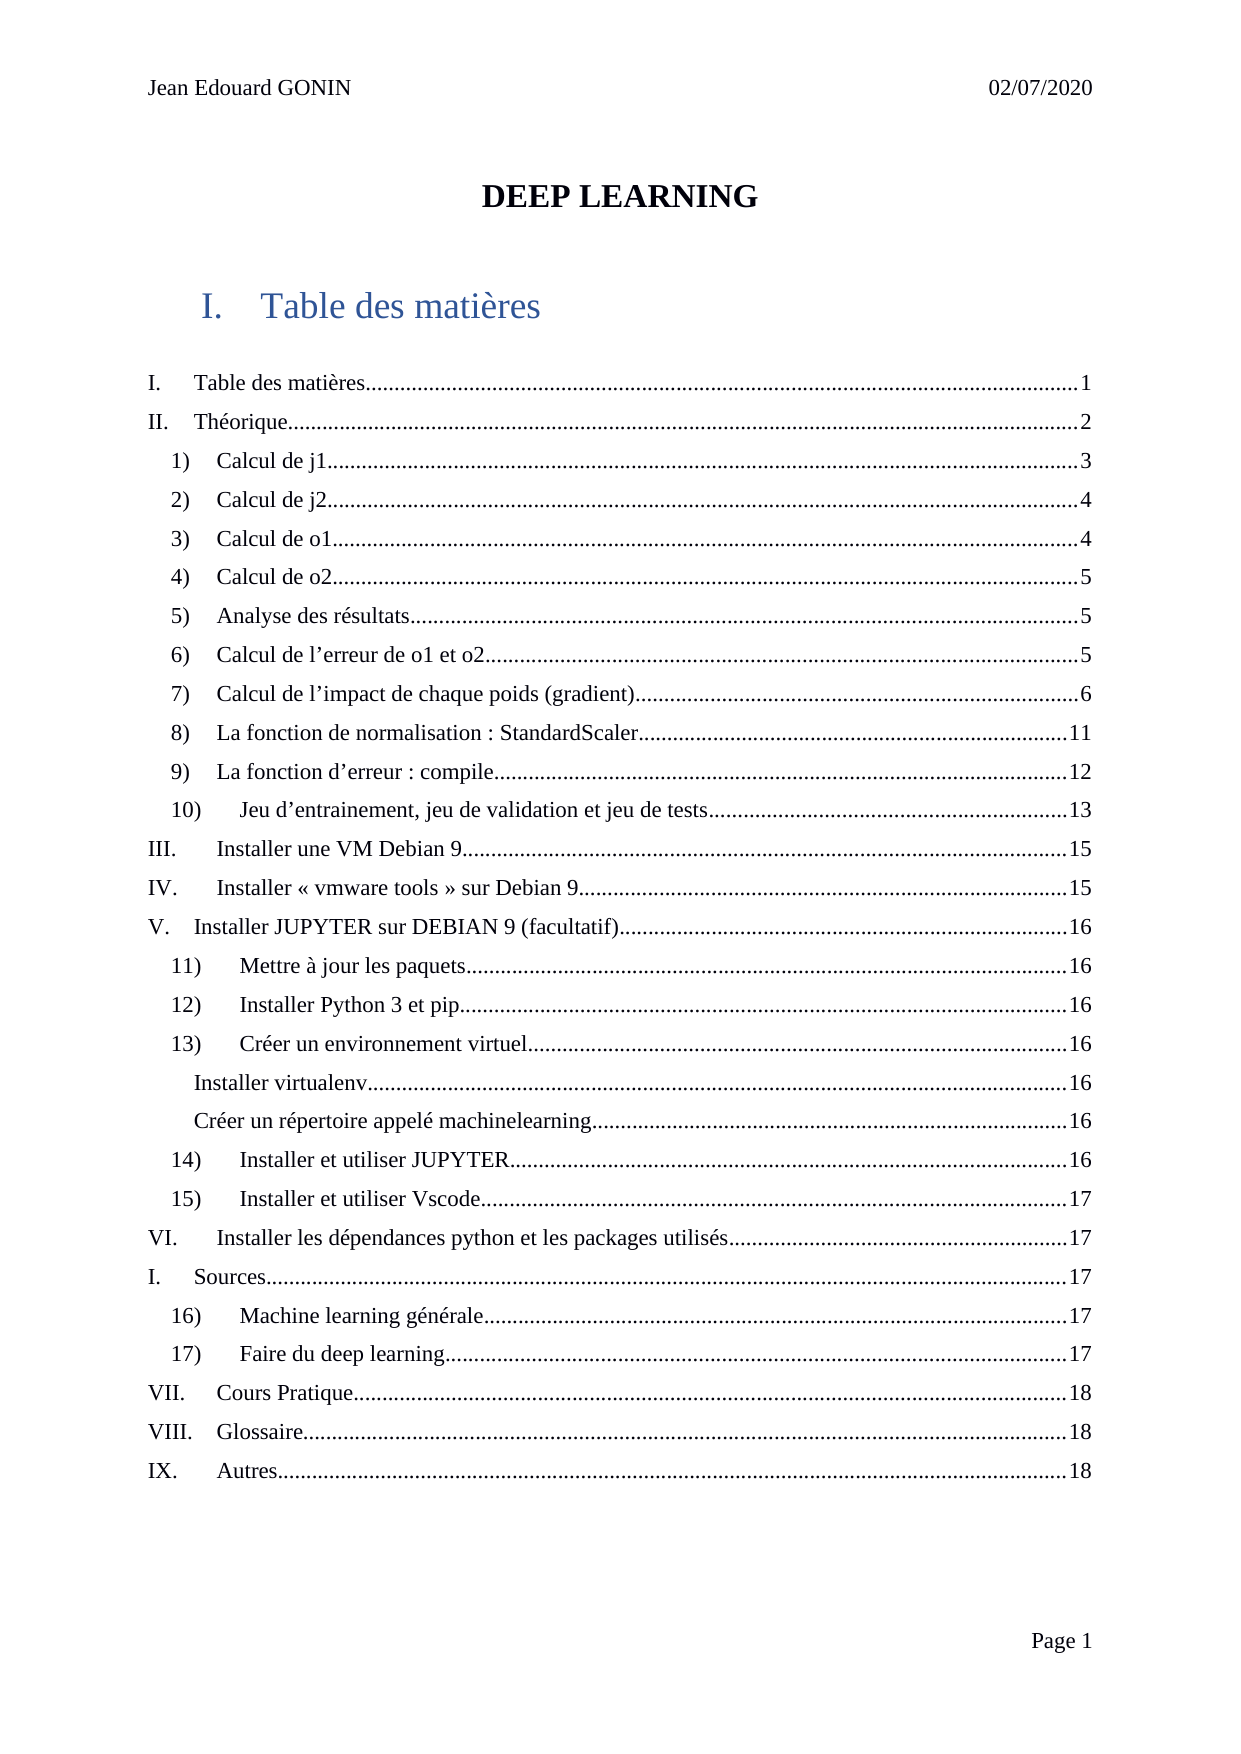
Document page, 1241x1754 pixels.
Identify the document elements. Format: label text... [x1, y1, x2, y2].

text DEEP LEARNING [148, 176, 1093, 214]
